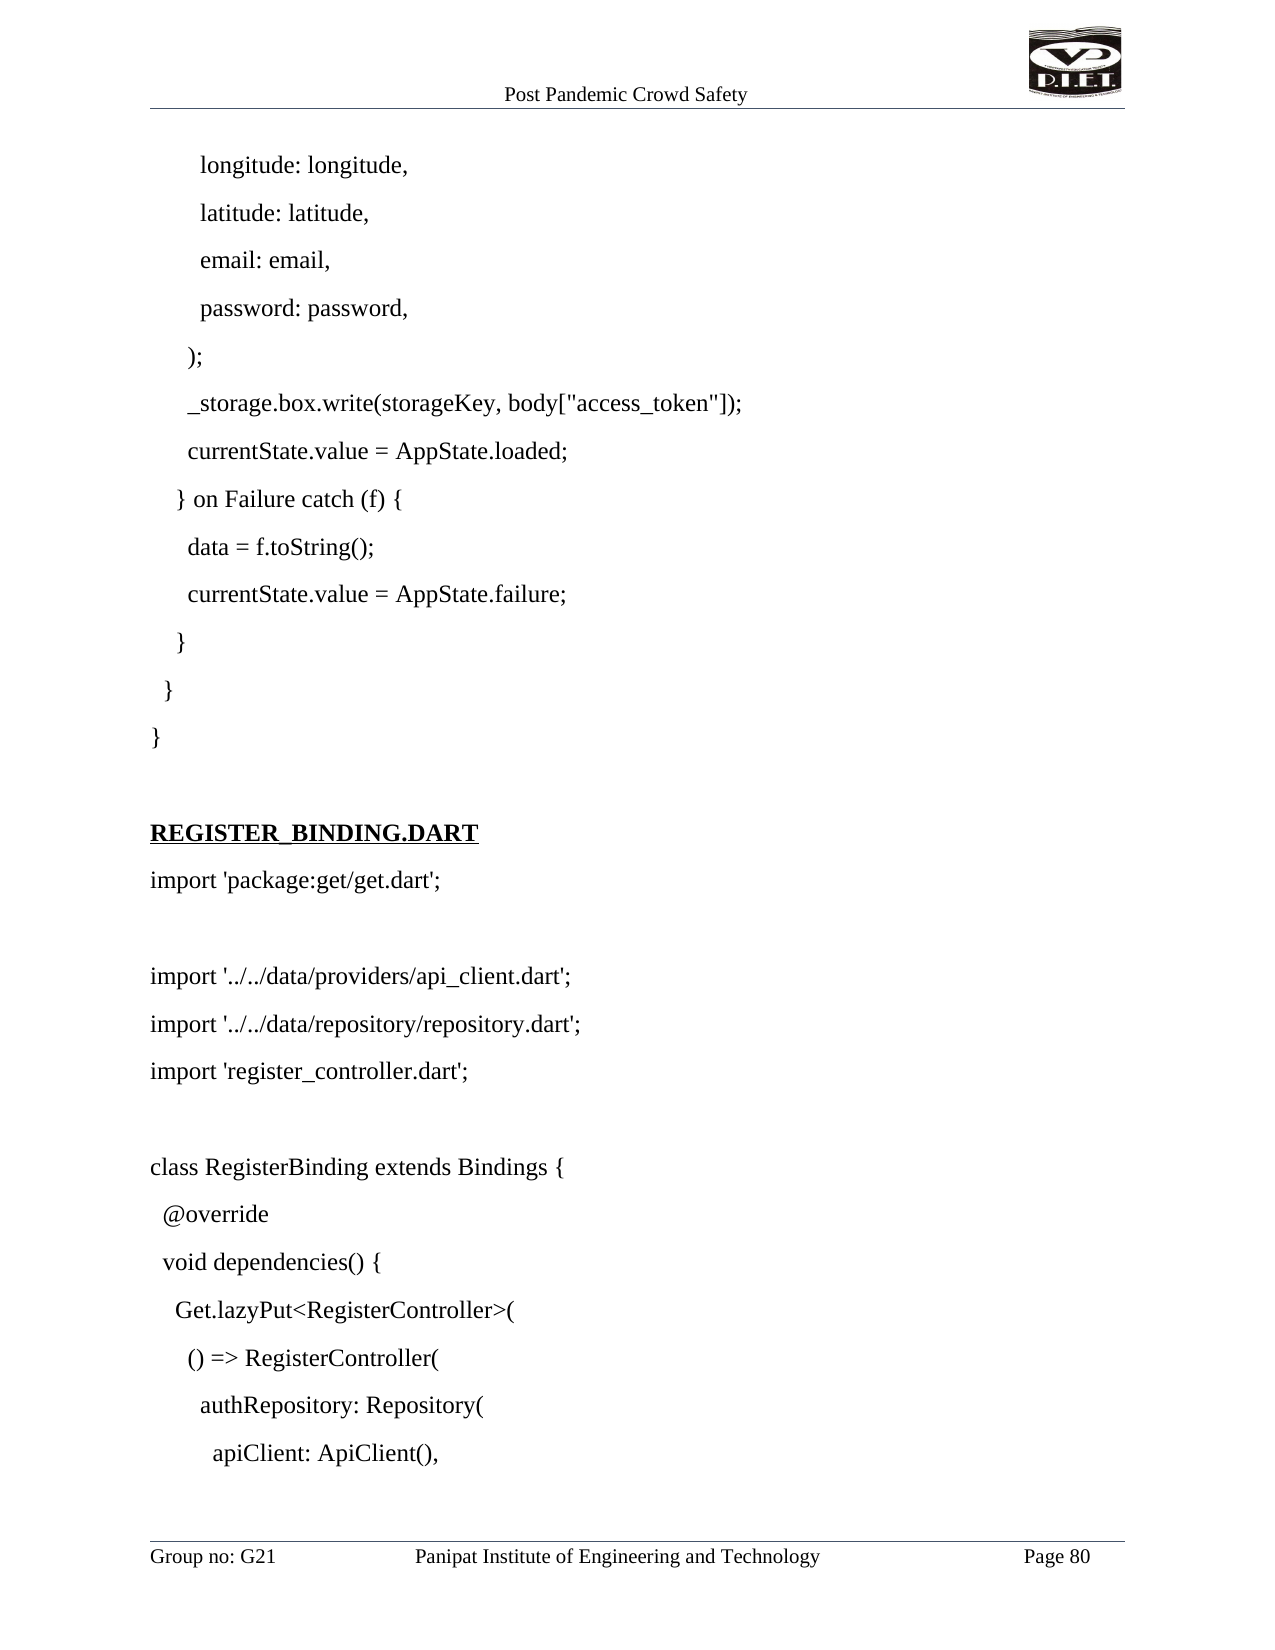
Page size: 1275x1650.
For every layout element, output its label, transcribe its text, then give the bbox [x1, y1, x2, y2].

text import 'package:get/get.dart'; [150, 866, 1125, 894]
text REGISTER_BINDING.DART [150, 818, 1125, 847]
text } [150, 675, 1125, 703]
text longitude: longitude, [150, 150, 1125, 179]
text email: email, [150, 245, 1125, 274]
text import '../../data/repository/repository.dart'; [150, 1009, 1125, 1037]
text class RegisterBinding extends Bindings { [150, 1152, 1125, 1181]
text } [150, 722, 1125, 751]
text currentState.value = AppState.failure; [150, 579, 1125, 608]
text } [150, 627, 1125, 656]
text @override [150, 1199, 1125, 1228]
text authRepository: Repository( [150, 1390, 1125, 1419]
text } on Failure catch (f) { [150, 484, 1125, 513]
text () => RegisterController( [150, 1343, 1125, 1371]
text import '../../data/providers/api_client.dart'; [150, 961, 1125, 990]
text apiClient: ApiClient(), [150, 1438, 1125, 1467]
text currentState.value = AppState.loaded; [150, 436, 1125, 465]
text password: password, [150, 293, 1125, 322]
text Get.lazyPut<RegisterController>( [150, 1295, 1125, 1324]
text latitude: latitude, [150, 198, 1125, 226]
text _storage.box.write(storageKey, body["access_token"]); [150, 388, 1125, 417]
text ); [150, 341, 1125, 369]
text data = f.toString(); [150, 532, 1125, 560]
picture [1029, 23, 1122, 101]
text void dependencies() { [150, 1247, 1125, 1276]
text import 'register_controller.dart'; [150, 1056, 1125, 1085]
